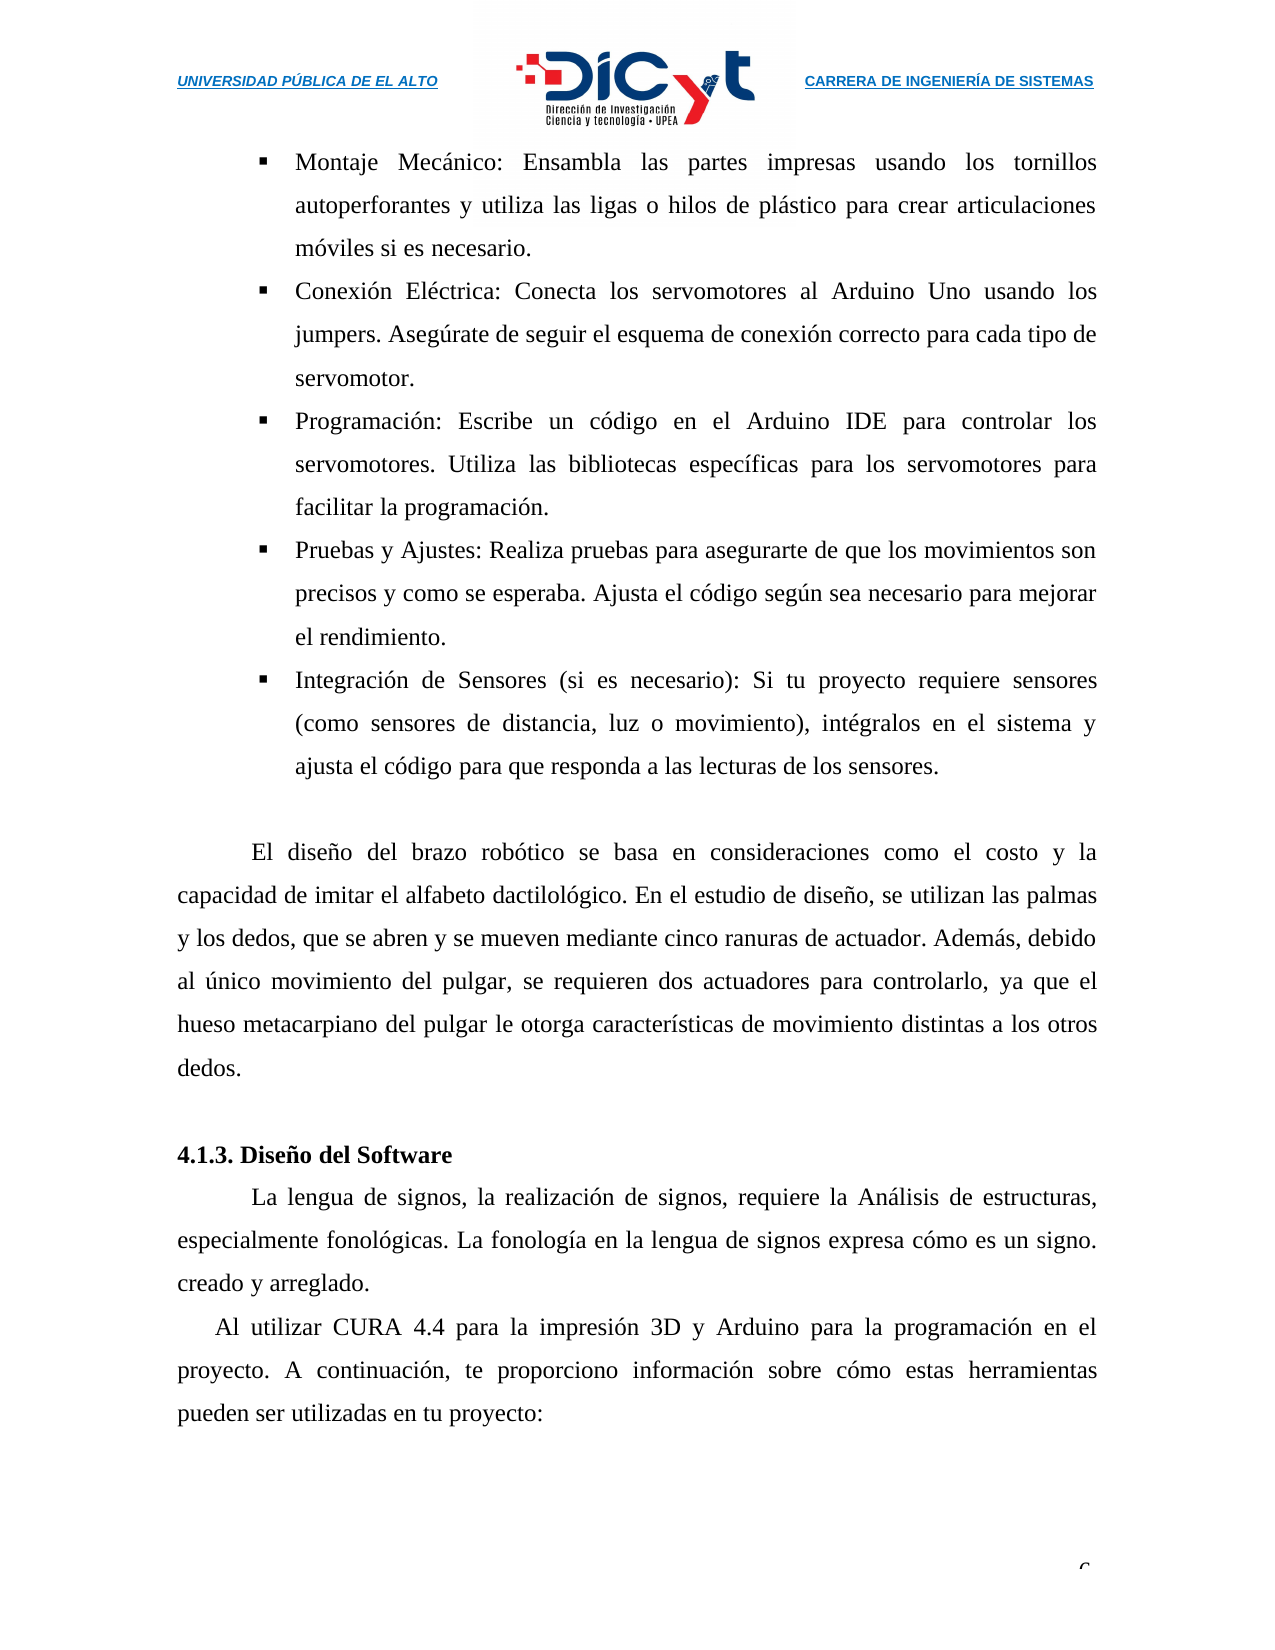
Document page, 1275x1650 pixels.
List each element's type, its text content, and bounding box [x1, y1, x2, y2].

picture [473, 0, 797, 73]
picture [473, 90, 797, 147]
subtitle Diseño del Software [177, 1140, 1202, 1168]
text UNIVERSIDAD PÚBLICA DE EL ALTO CARRERA DE INGENIERÍA DE SISTEMAS [177, 73, 1202, 90]
text El diseño del brazo robótico se basa en consideraciones como el costo y la capacidad de imitar el alfabeto dactilológico. En el estudio de diseño, se utilizan las palmas y los dedos, que se abren y se mueven mediante cinco ranuras de actuador. Además, debido al único movimiento del pulgar, se requieren dos actuadores para controlarlo, ya que el hueso metacarpiano del pulgar le otorga características de movimiento distintas a los otros dedos. [177, 837, 1098, 1081]
list Pruebas y Ajustes: Realiza pruebas para asegurarte de que los movimientos son precisos y como se esperaba. Ajusta el código según sea necesario para mejorar el rendimiento. [257, 535, 1098, 650]
list Programación: Escribe un código en el Arduino IDE para controlar los servomotores. Utiliza las bibliotecas específicas para los servomotores para facilitar la programación. [257, 406, 1097, 521]
text Al utilizar CURA 4.4 para la impresión 3D y Arduino para la programación en el proyecto. A continuación, te proporciono información sobre cómo estas herramientas pueden ser utilizadas en tu proyecto: [177, 1312, 1098, 1427]
text La lengua de signos, la realización de signos, requiere la Análisis de estructuras, especialmente fonológicas. La fonología en la lengua de signos expresa cómo es un signo. creado y arreglado. [177, 1182, 1098, 1297]
list Conexión Eléctrica: Conecta los servomotores al Arduino Uno usando los jumpers. Asegúrate de seguir el esquema de conexión correcto para cada tipo de servomotor. [257, 276, 1097, 391]
list Integración de Sensores (si es necesario): Si tu proyecto requiere sensores (como sensores de distancia, luz o movimiento), intégralos en el sistema y ajusta el código para que responda a las lecturas de los sensores. [257, 665, 1097, 780]
list Montaje Mecánico: Ensambla las partes impresas usando los tornillos autoperforantes y utiliza las ligas o hilos de plástico para crear articulaciones móviles si es necesario. [257, 147, 1097, 262]
